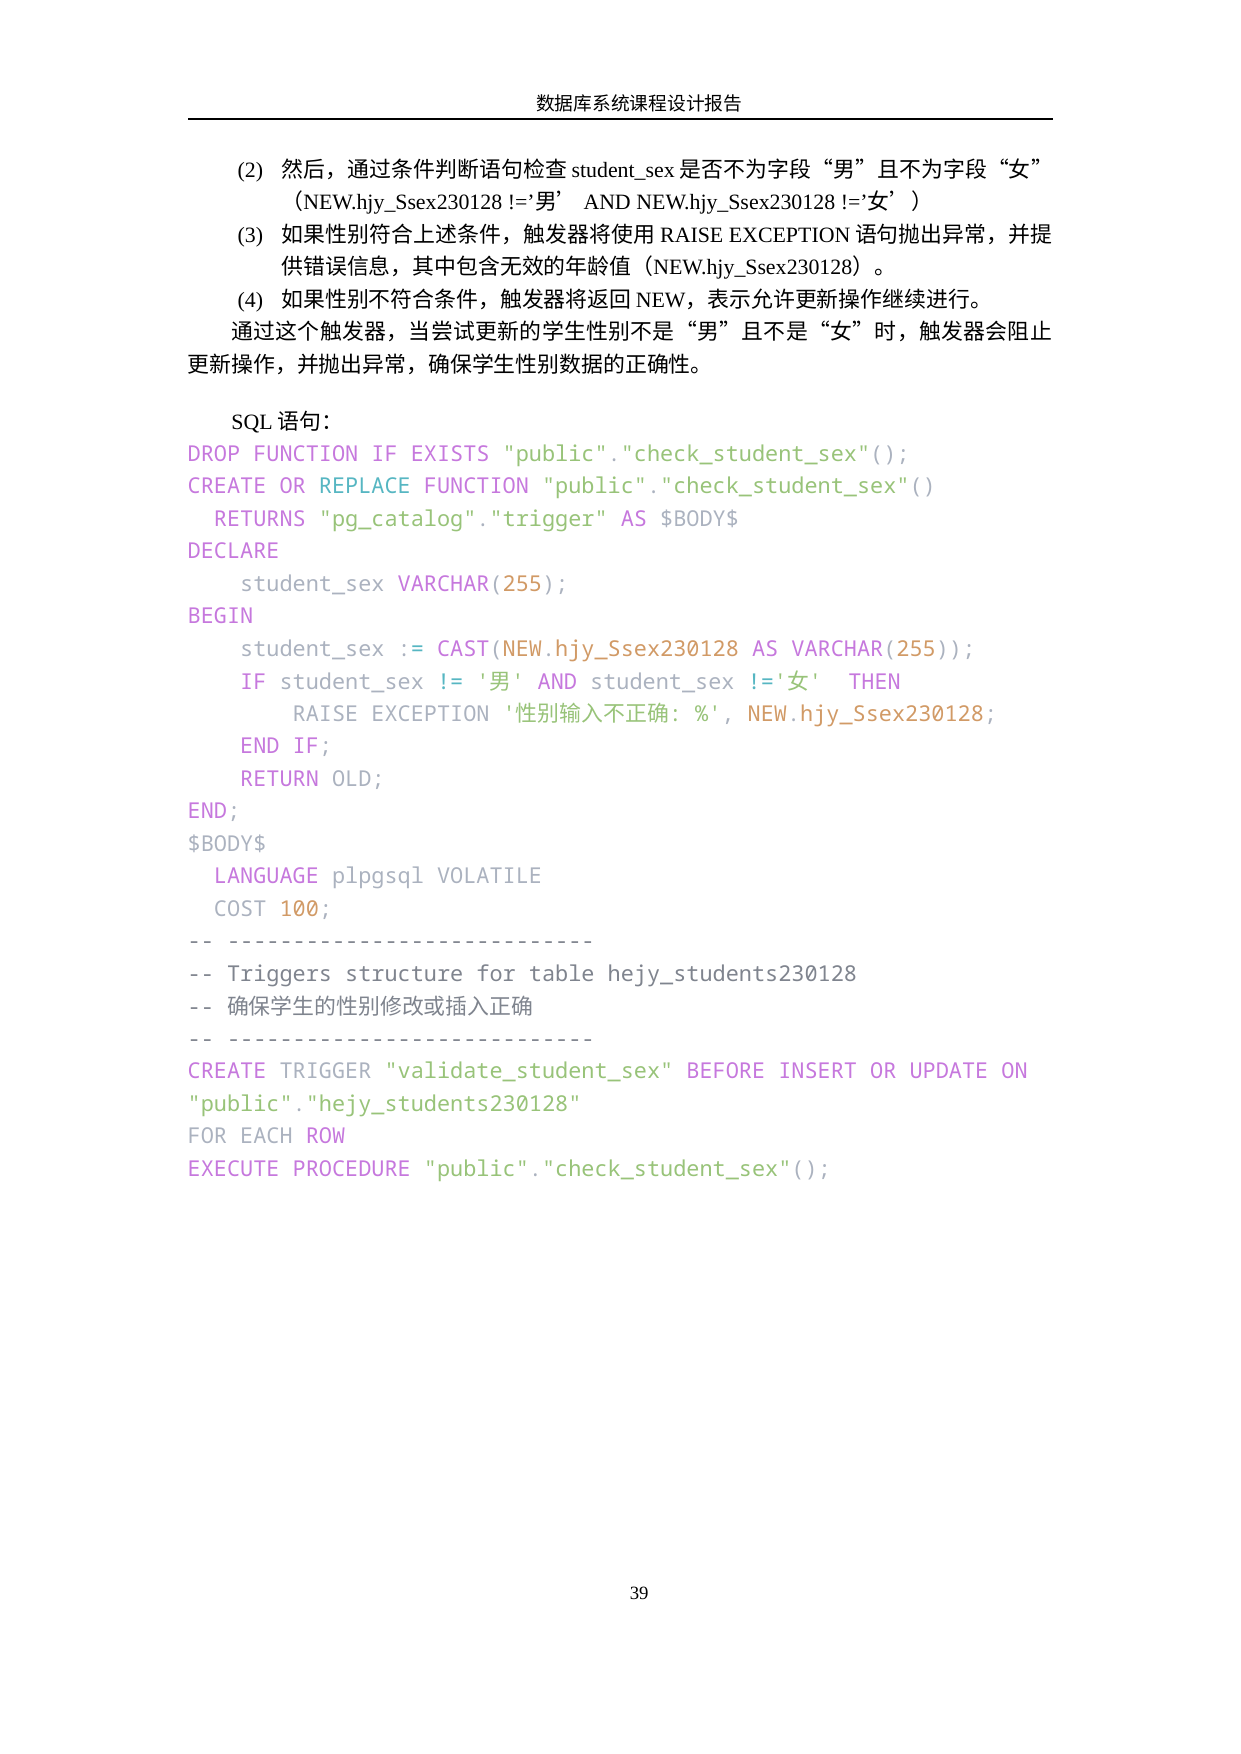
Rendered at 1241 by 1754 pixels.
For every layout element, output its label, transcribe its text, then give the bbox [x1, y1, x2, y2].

text student_sex VARCHAR(255); [187, 566, 1053, 599]
text -- ---------------------------- [187, 924, 1053, 956]
list 然后，通过条件判断语句检查student_sex是否不为字段“男”且不为字段“女”（NEW.hjy_Ssex230128 !=’男’ AND NEW.hjy_Ssex230128 !=’女’） [237, 151, 1053, 216]
text FOR EACH ROW [187, 1119, 1053, 1151]
text SQL语句： [187, 404, 1053, 436]
text IF student_sex != '男' AND student_sex !='女' THEN [187, 664, 1053, 696]
text RETURNS "pg_catalog"."trigger" AS $BODY$ [187, 501, 1053, 534]
text CREATE OR REPLACE FUNCTION "public"."check_student_sex"() [187, 469, 1053, 501]
text BEGIN [187, 599, 1053, 631]
text RAISE EXCEPTION '性别输入不正确: %', NEW.hjy_Ssex230128; [187, 696, 1053, 729]
text 通过这个触发器，当尝试更新的学生性别不是“男”且不是“女”时，触发器会阻止更新操作，并抛出异常，确保学生性别数据的正确性。 [187, 314, 1053, 379]
text END IF; [187, 729, 1053, 761]
text EXECUTE PROCEDURE "public"."check_student_sex"(); [187, 1151, 1053, 1184]
text -- ---------------------------- [187, 1021, 1053, 1054]
text -- Triggers structure for table hejy_students230128 [187, 956, 1053, 989]
list 如果性别符合上述条件，触发器将使用RAISE EXCEPTION语句抛出异常，并提供错误信息，其中包含无效的年龄值（NEW.hjy_Ssex230128）。 [237, 216, 1053, 281]
text DECLARE [187, 534, 1053, 566]
text END; [187, 794, 1053, 826]
text -- 确保学生的性别修改或插入正确 [187, 989, 1053, 1021]
text COST 100; [187, 891, 1053, 924]
text CREATE TRIGGER "validate_student_sex" BEFORE INSERT OR UPDATE ON "public"."hejy_students230128" [187, 1054, 1053, 1119]
text RETURN OLD; [187, 761, 1053, 794]
text $BODY$ [187, 826, 1053, 859]
text LANGUAGE plpgsql VOLATILE [187, 859, 1053, 891]
list 如果性别不符合条件，触发器将返回NEW，表示允许更新操作继续进行。 [237, 281, 1053, 314]
text student_sex := CAST(NEW.hjy_Ssex230128 AS VARCHAR(255)); [187, 631, 1053, 664]
text DROP FUNCTION IF EXISTS "public"."check_student_sex"(); [187, 436, 1053, 469]
